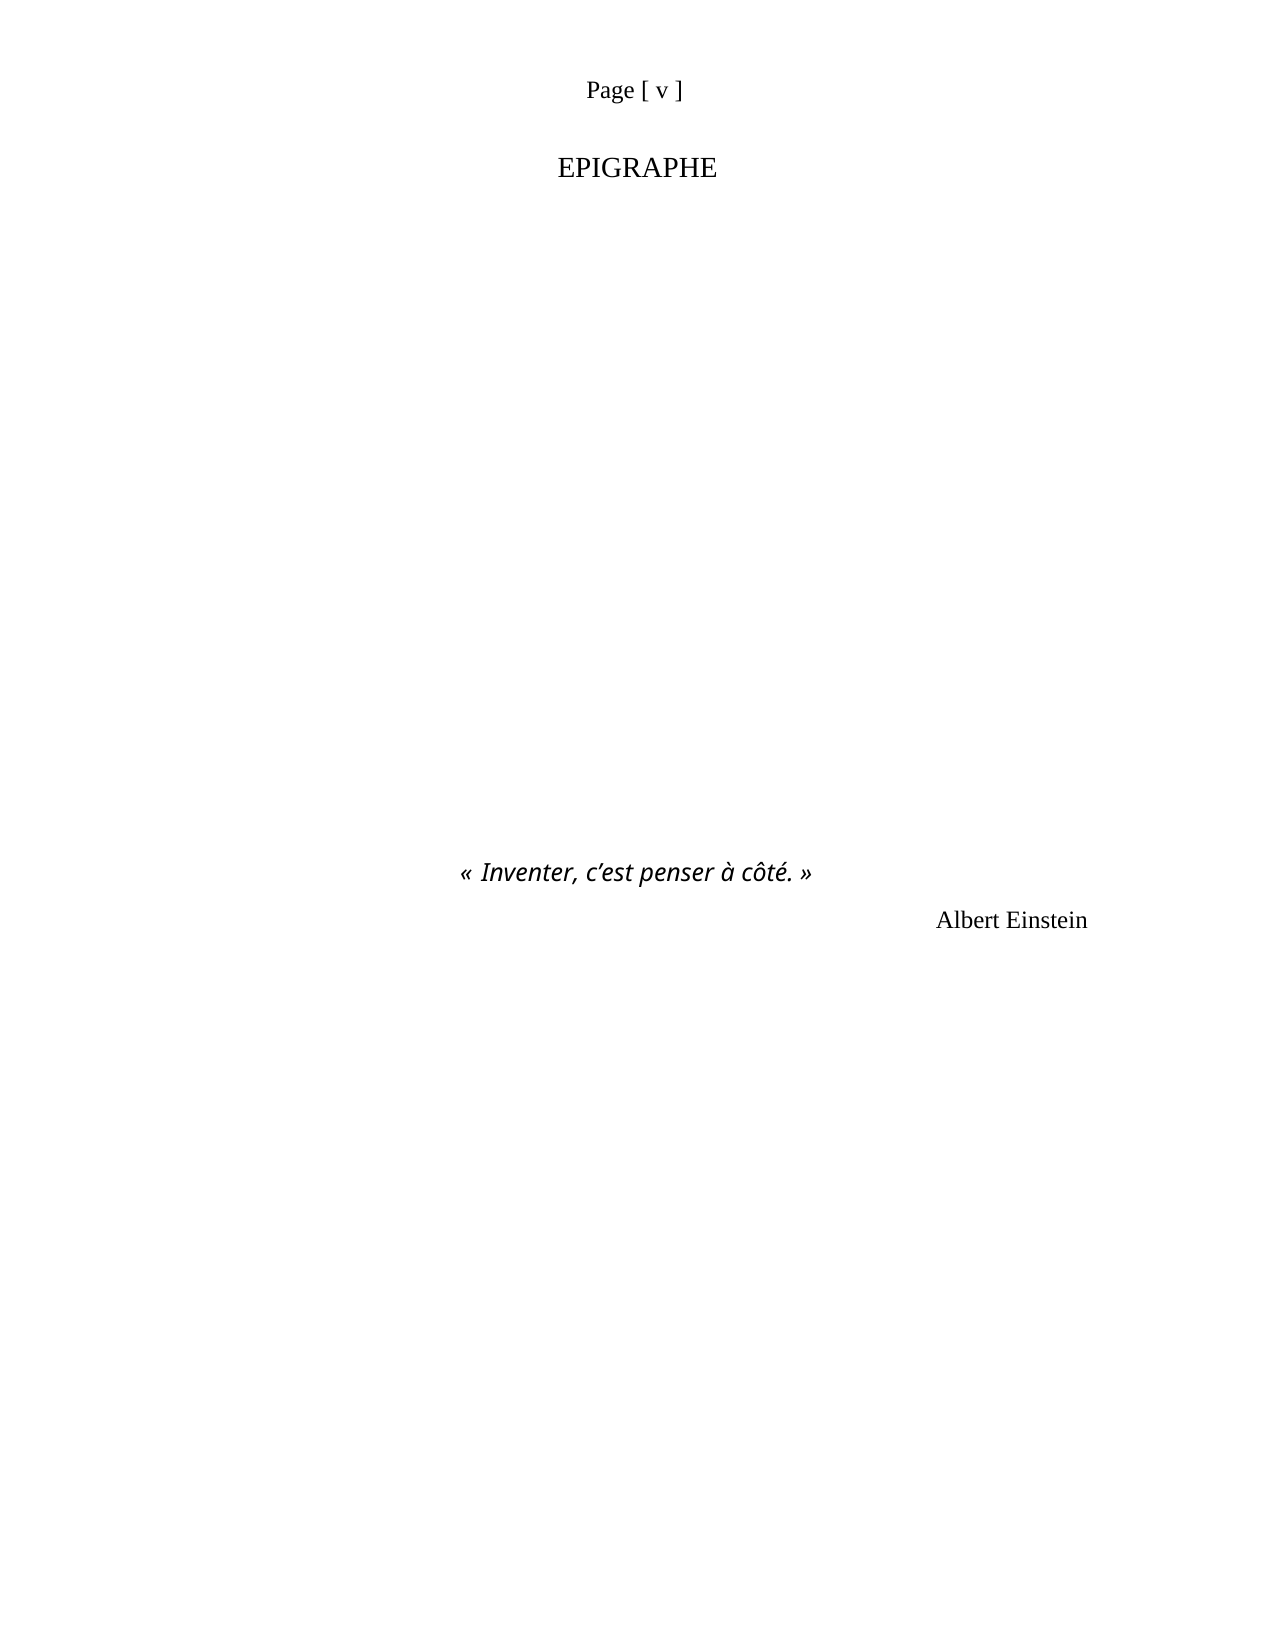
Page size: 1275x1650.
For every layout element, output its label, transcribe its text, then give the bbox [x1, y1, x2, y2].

subtitle EPIGRAPHE [187, 150, 1087, 183]
text Albert Einstein [187, 905, 1087, 934]
text « Inventer, c’est penser à côté. » [187, 854, 1087, 888]
